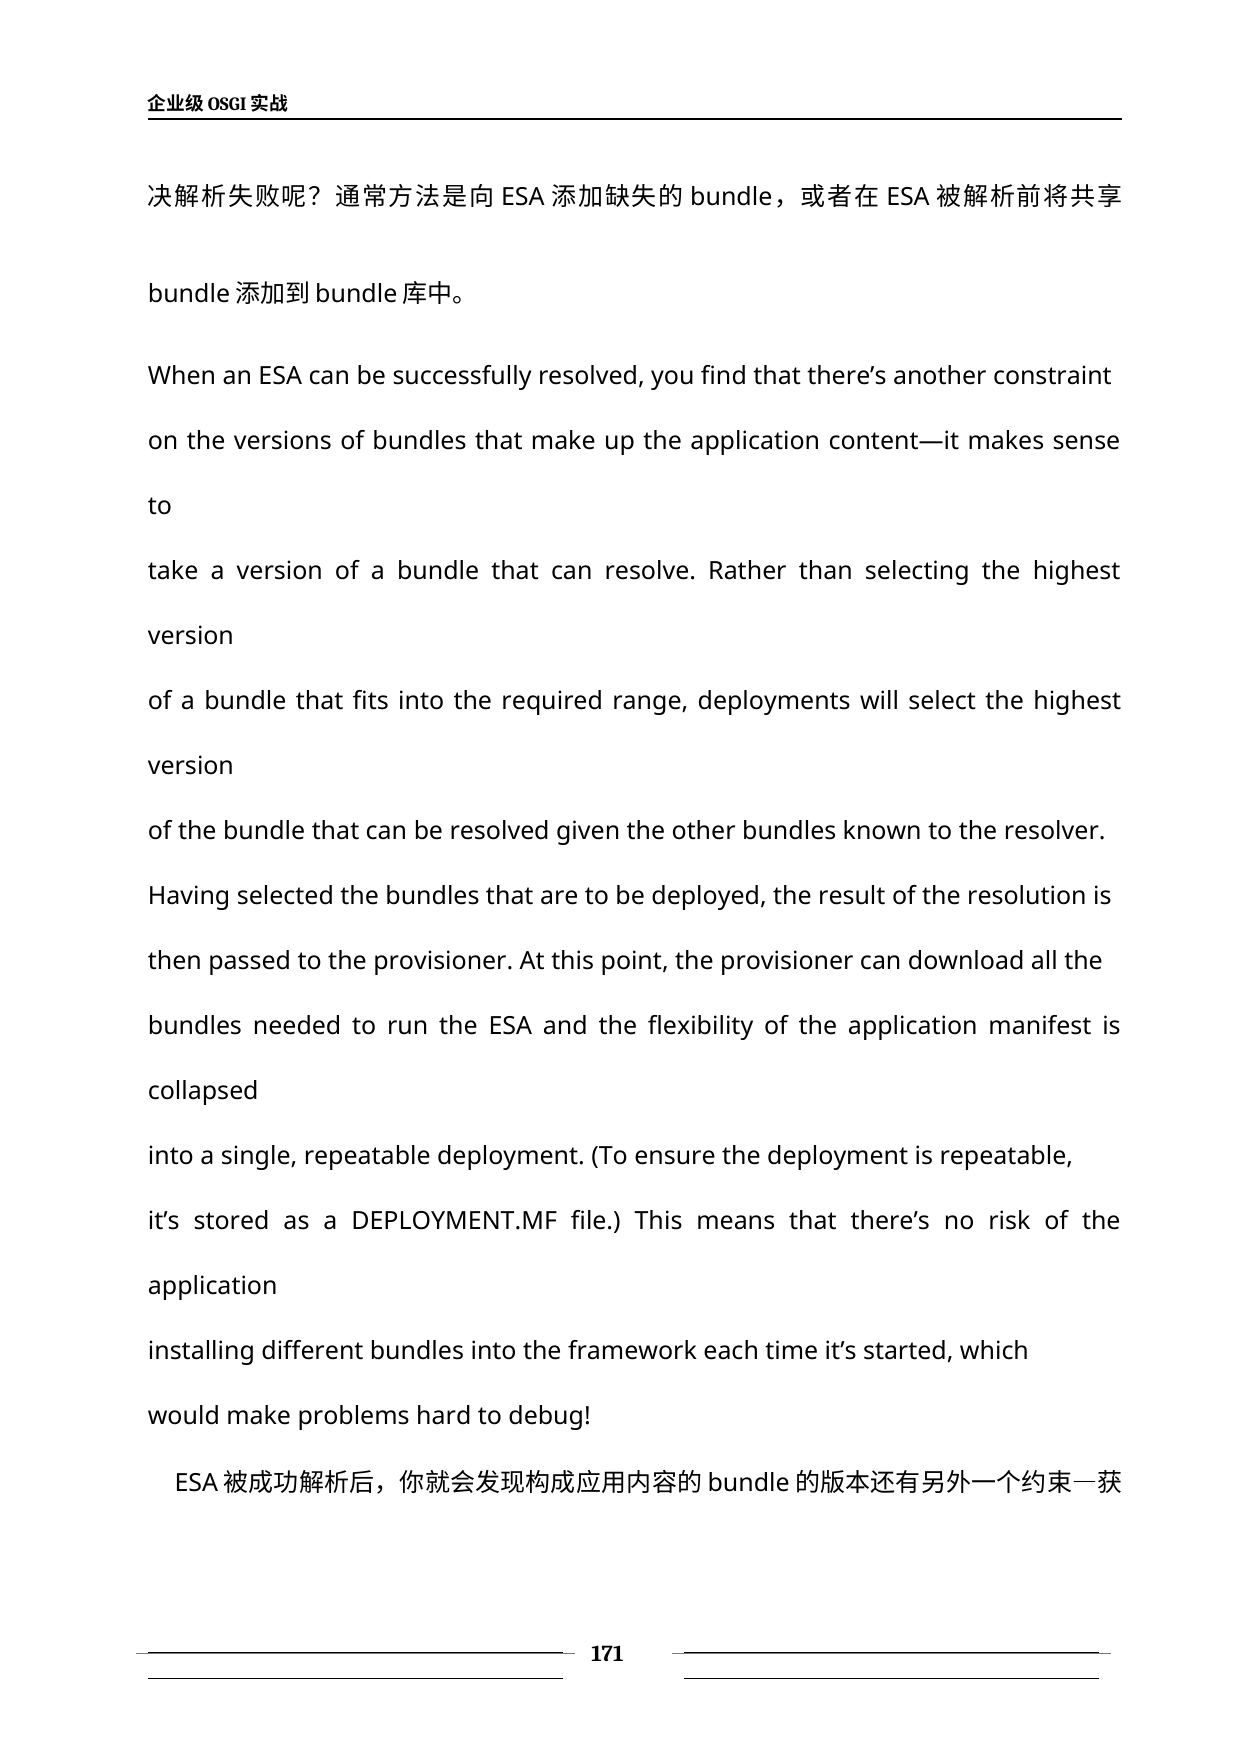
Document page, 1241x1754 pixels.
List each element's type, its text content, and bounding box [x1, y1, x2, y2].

text on the versions of bundles that make up the application content—it makes sense to [148, 408, 1122, 538]
text bundles needed to run the ESA and the flexibility of the application manifest is collapsed [148, 993, 1122, 1123]
text of the bundle that can be resolved given the other bundles known to the resolver. [148, 798, 1122, 863]
text take a version of a bundle that can resolve. Rather than selecting the highest version [148, 538, 1122, 668]
text it’s stored as a DEPLOYMENT.MF file.) This means that there’s no risk of the application [148, 1188, 1122, 1318]
text Having selected the bundles that are to be deployed, the result of the resolution is [148, 863, 1122, 928]
text installing different bundles into the framework each time it’s started, which [148, 1318, 1122, 1383]
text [148, 1448, 1122, 1513]
text into a single, repeatable deployment. (To ensure the deployment is repeatable, [148, 1123, 1122, 1188]
text would make problems hard to debug! [148, 1383, 1122, 1448]
text then passed to the provisioner. At this point, the provisioner can download all the [148, 928, 1122, 993]
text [148, 162, 1122, 324]
text When an ESA can be successfully resolved, you find that there’s another constraint [148, 343, 1122, 408]
text of a bundle that fits into the required range, deployments will select the highest version [148, 668, 1122, 798]
